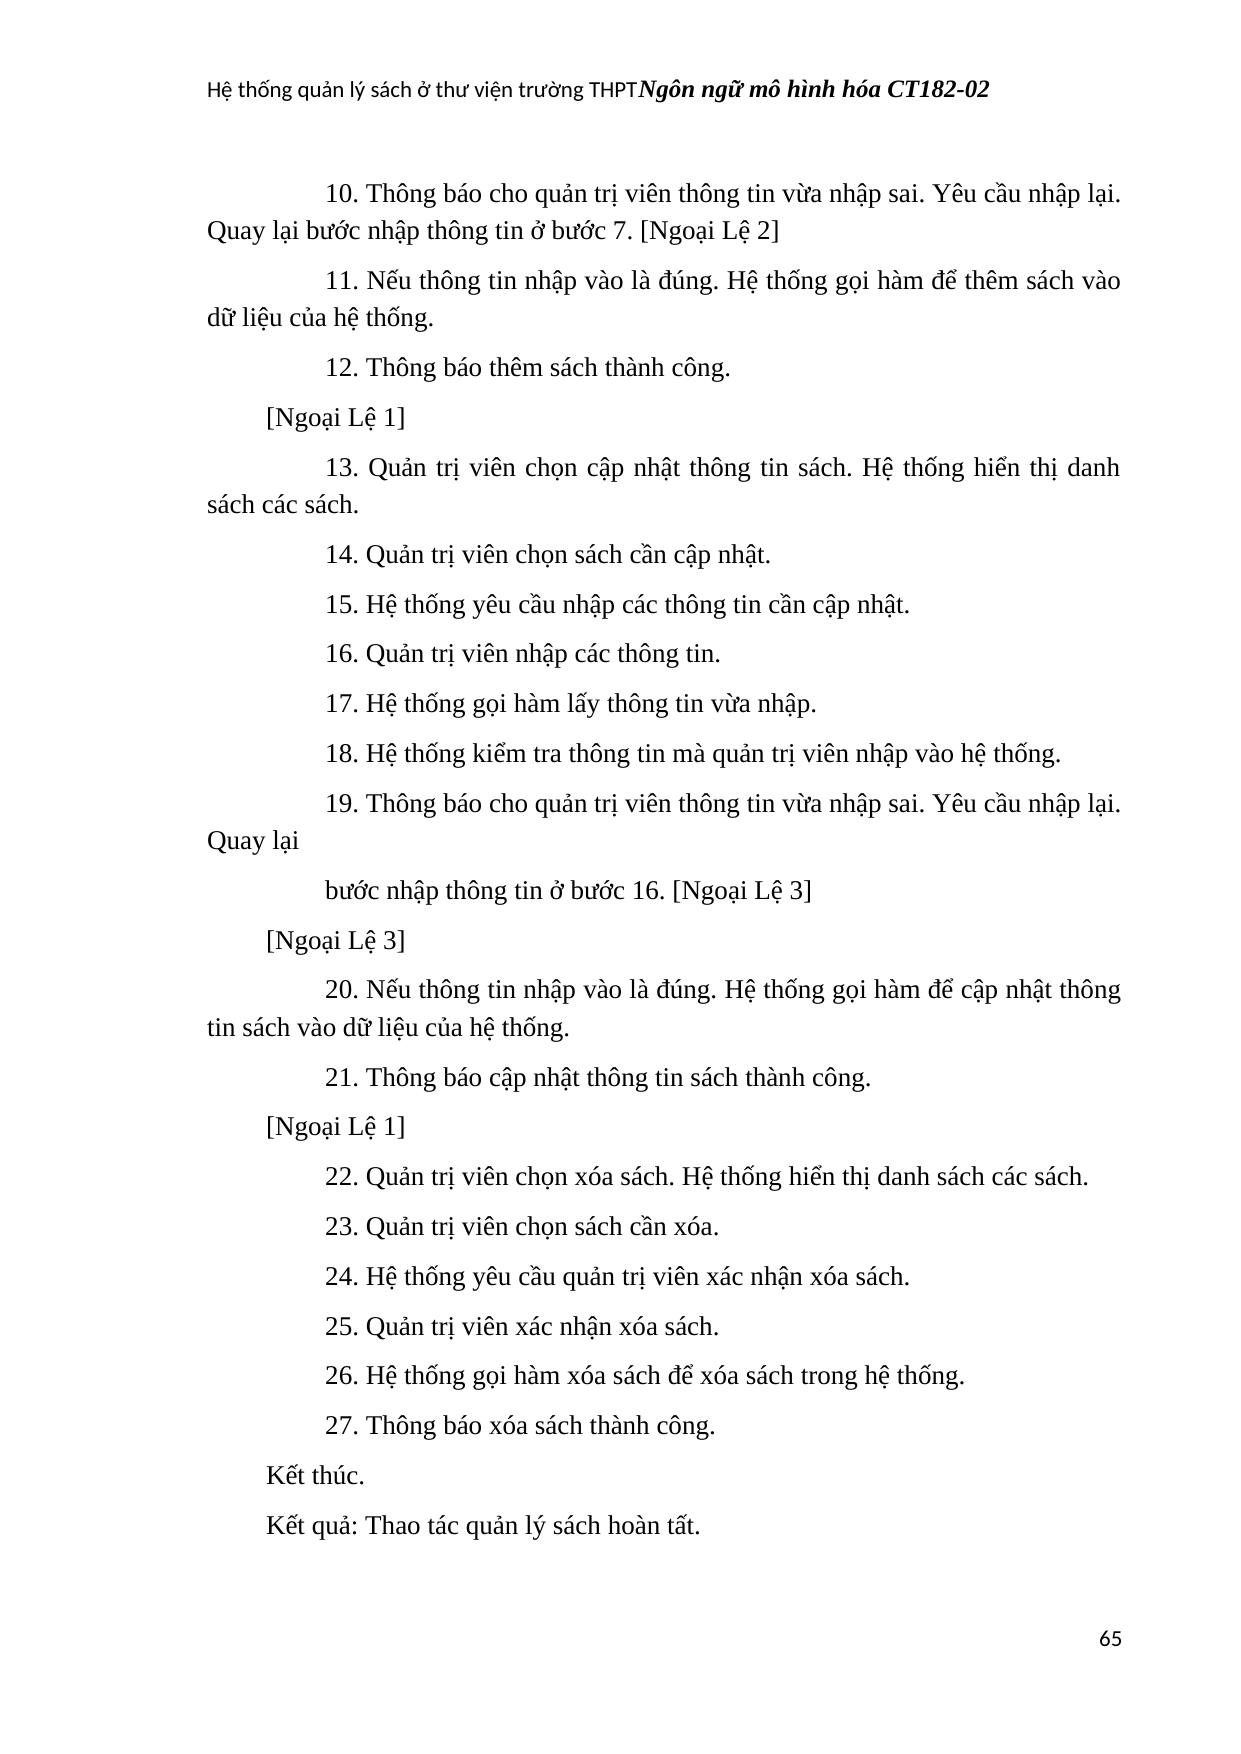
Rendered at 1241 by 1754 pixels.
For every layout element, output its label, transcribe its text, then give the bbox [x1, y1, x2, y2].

text 26. Hệ thống gọi hàm xóa sách để xóa sách trong hệ thống. [207, 1359, 1122, 1391]
text 19. Thông báo cho quản trị viên thông tin vừa nhập sai. Yêu cầu nhập lại. Quay lại [207, 787, 1122, 855]
text 14. Quản trị viên chọn sách cần cập nhật. [207, 538, 1122, 569]
text [Ngoại Lệ 3] [207, 924, 1122, 955]
text 22. Quản trị viên chọn xóa sách. Hệ thống hiển thị danh sách các sách. [207, 1160, 1122, 1191]
text 15. Hệ thống yêu cầu nhập các thông tin cần cập nhật. [207, 588, 1122, 619]
text 25. Quản trị viên xác nhận xóa sách. [207, 1310, 1122, 1341]
text Kết thúc. [207, 1459, 1122, 1490]
text Kết quả: Thao tác quản lý sách hoàn tất. [207, 1509, 1122, 1540]
text 11. Nếu thông tin nhập vào là đúng. Hệ thống gọi hàm để thêm sách vào dữ liệu của hệ thống. [207, 264, 1122, 333]
text 21. Thông báo cập nhật thông tin sách thành công. [207, 1061, 1122, 1092]
text 16. Quản trị viên nhập các thông tin. [207, 638, 1122, 669]
text 18. Hệ thống kiểm tra thông tin mà quản trị viên nhập vào hệ thống. [207, 737, 1122, 768]
text 17. Hệ thống gọi hàm lấy thông tin vừa nhập. [207, 687, 1122, 718]
text bước nhập thông tin ở bước 16. [Ngoại Lệ 3] [207, 874, 1122, 905]
text 23. Quản trị viên chọn sách cần xóa. [207, 1210, 1122, 1241]
text 10. Thông báo cho quản trị viên thông tin vừa nhập sai. Yêu cầu nhập lại. Quay lại bước nhập thông tin ở bước 7. [Ngoại Lệ 2] [207, 177, 1122, 246]
text 13. Quản trị viên chọn cập nhật thông tin sách. Hệ thống hiển thị danh sách các sách. [207, 451, 1122, 519]
text 20. Nếu thông tin nhập vào là đúng. Hệ thống gọi hàm để cập nhật thông tin sách vào dữ liệu của hệ thống. [207, 974, 1122, 1042]
text 24. Hệ thống yêu cầu quản trị viên xác nhận xóa sách. [207, 1260, 1122, 1291]
text [Ngoại Lệ 1] [207, 401, 1122, 432]
text 27. Thông báo xóa sách thành công. [207, 1409, 1122, 1440]
text [Ngoại Lệ 1] [207, 1111, 1122, 1142]
text 12. Thông báo thêm sách thành công. [207, 351, 1122, 382]
